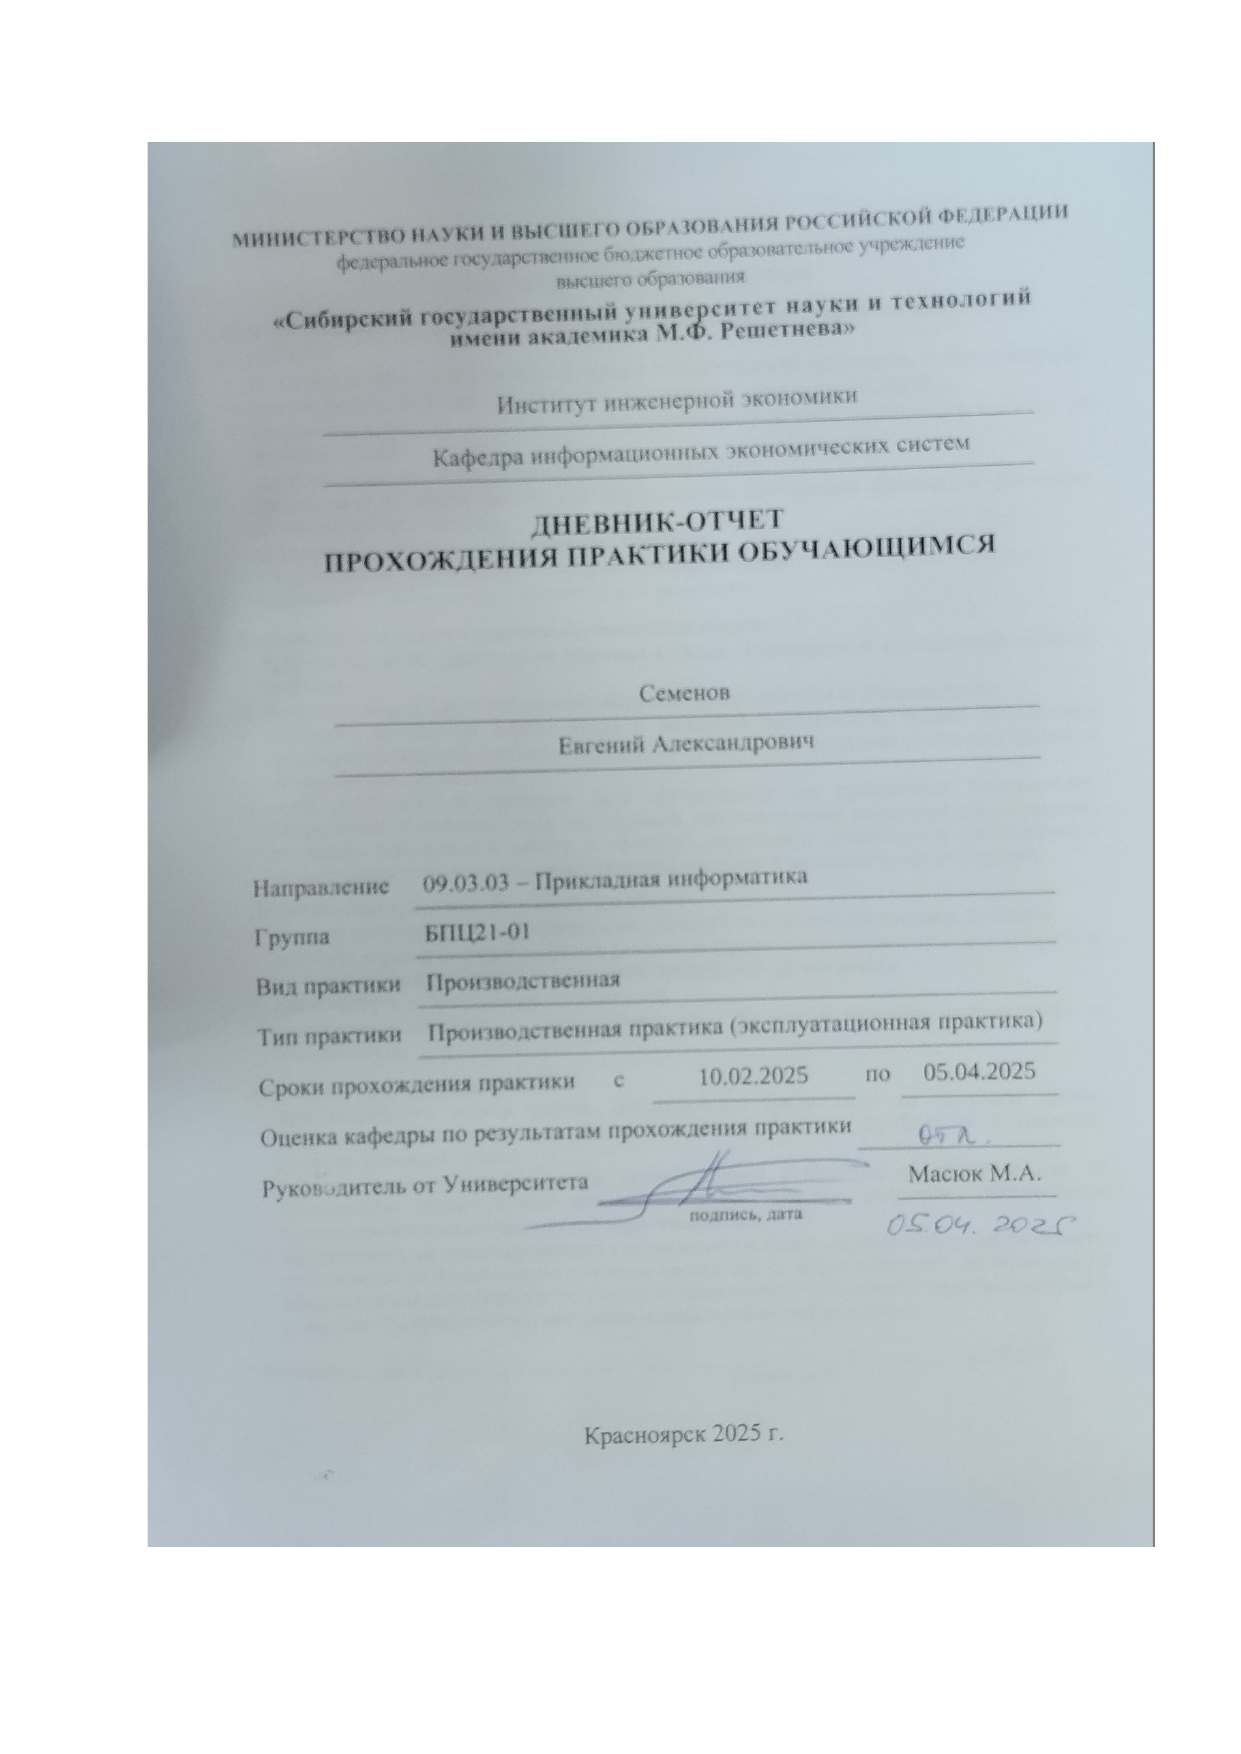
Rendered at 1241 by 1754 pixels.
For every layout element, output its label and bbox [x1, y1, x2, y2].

picture [147, 142, 1155, 1547]
